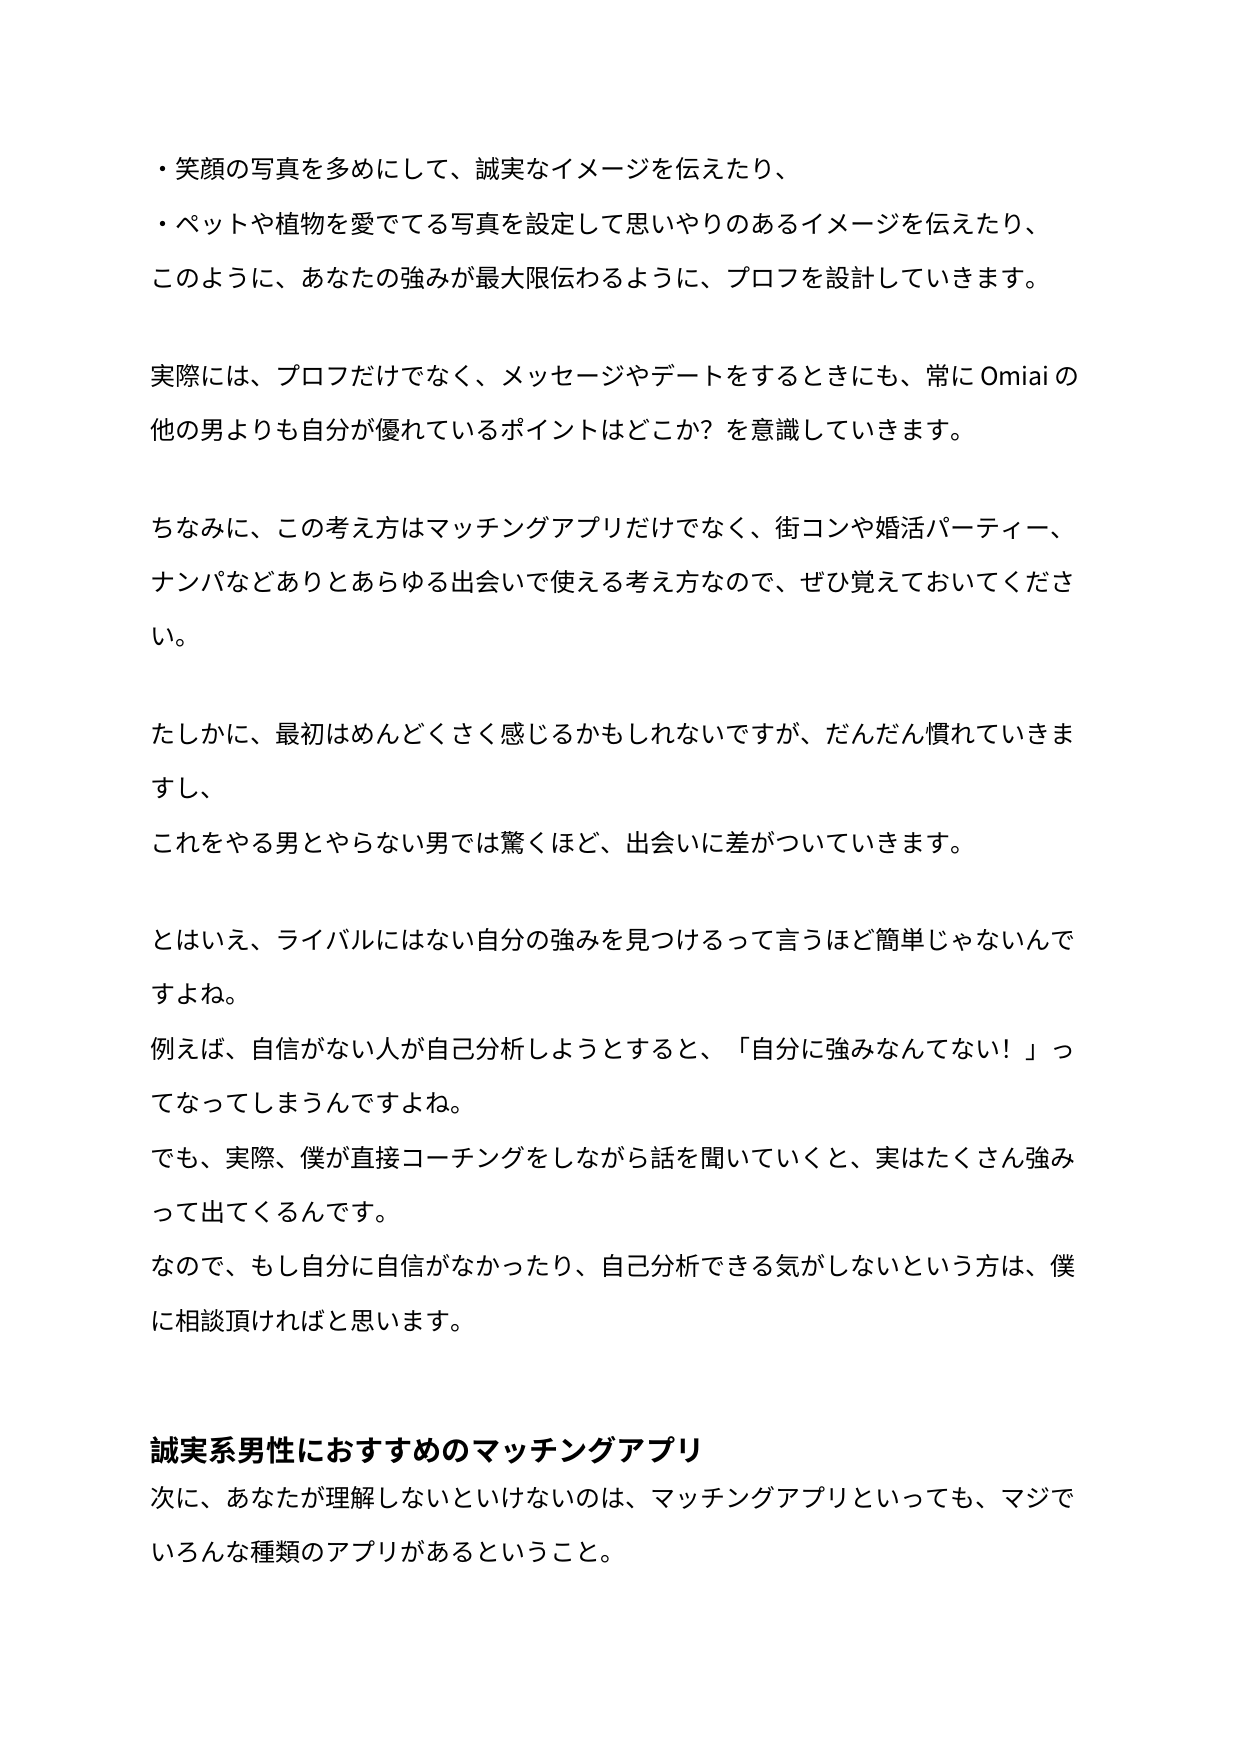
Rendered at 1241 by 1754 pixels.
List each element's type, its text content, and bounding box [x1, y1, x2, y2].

text このように、あなたの強みが最大限伝わるように、プロフを設計していきます。 [150, 259, 1090, 295]
text でも、実際、僕が直接コーチングをしながら話を聞いていくと、実はたくさん強みって出てくるんです。 [150, 1138, 1090, 1229]
text 次に、あなたが理解しないといけないのは、マッチングアプリといっても、マジでいろんな種類のアプリがあるということ。 [150, 1478, 1090, 1569]
text ・笑顔の写真を多めにして、誠実なイメージを伝えたり、 [150, 150, 1090, 186]
text なので、もし自分に自信がなかったり、自己分析できる気がしないという方は、僕に相談頂ければと思います。 [150, 1247, 1090, 1337]
text 実際には、プロフだけでなく、メッセージやデートをするときにも、常にOmiaiの他の男よりも自分が優れているポイントはどこか？を意識していきます。 [150, 356, 1090, 447]
text とはいえ、ライバルにはない自分の強みを見つけるって言うほど簡単じゃないんですよね。 [150, 921, 1090, 1011]
text ・ペットや植物を愛でてる写真を設定して思いやりのあるイメージを伝えたり、 [150, 204, 1090, 241]
text 例えば、自信がない人が自己分析しようとすると、「自分に強みなんてない！」ってなってしまうんですよね。 [150, 1029, 1090, 1120]
text これをやる男とやらない男では驚くほど、出会いに差がついていきます。 [150, 823, 1090, 859]
text ちなみに、この考え方はマッチングアプリだけでなく、街コンや婚活パーティー、ナンパなどありとあらゆる出会いで使える考え方なので、ぜひ覚えておいてください。 [150, 508, 1090, 653]
subtitle 誠実系男性におすすめのマッチングアプリ [150, 1428, 1090, 1470]
text たしかに、最初はめんどくさく感じるかもしれないですが、だんだん慣れていきますし、 [150, 714, 1090, 805]
